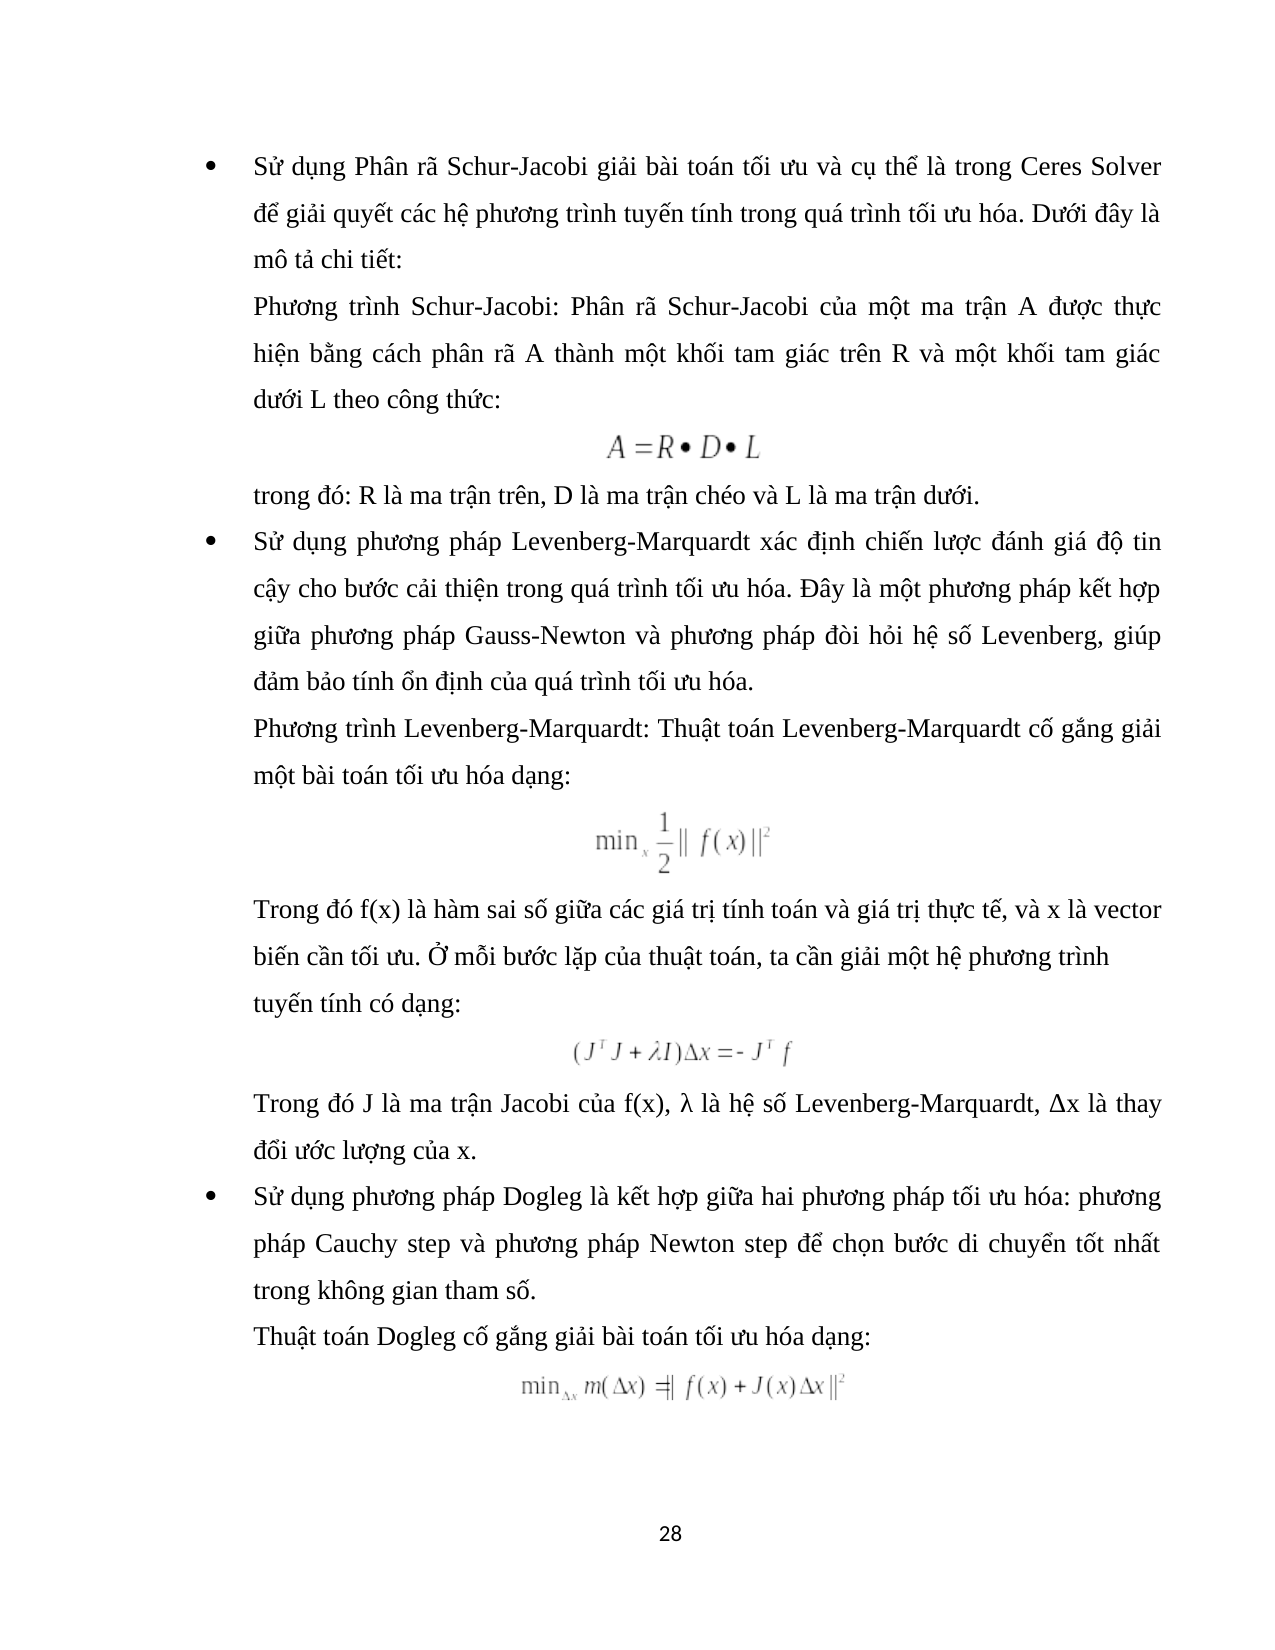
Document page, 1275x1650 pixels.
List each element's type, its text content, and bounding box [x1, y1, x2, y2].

list trong đó: R là ma trận trên, D là ma trận chéo và L là ma trận dưới. [253, 479, 1162, 510]
list Sử dụng Phân rã Schur-Jacobi giải bài toán tối ưu và cụ thể là trong Ceres Solver để giải quyết các hệ phương trình tuyến tính trong quá trình tối ưu hóa. Dưới đây là mô tả chi tiết: [206, 150, 1162, 274]
list Thuật toán Dogleg cố gắng giải bài toán tối ưu hóa dạng: [253, 1321, 1162, 1352]
list Phương trình Schur-Jacobi: Phân rã Schur-Jacobi của một ma trận A được thực hiện bằng cách phân rã A thành một khối tam giác trên R và một khối tam giác dưới L theo công thức: [253, 290, 1162, 414]
list Sử dụng phương pháp Dogleg là kết hợp giữa hai phương pháp tối ưu hóa: phương pháp Cauchy step và phương pháp Newton step để chọn bước di chuyển tốt nhất trong không gian tham số. [206, 1180, 1162, 1305]
list Trong đó f(x) là hàm sai số giữa các giá trị tính toán và giá trị thực tế, và x là vector biến cần tối ưu. Ở mỗi bước lặp của thuật toán, ta cần giải một hệ phương trình tuyến tính có dạng: [253, 894, 1162, 1018]
list Sử dụng phương pháp Levenberg-Marquardt xác định chiến lược đánh giá độ tin cậy cho bước cải thiện trong quá trình tối ưu hóa. Đây là một phương pháp kết hợp giữa phương pháp Gauss-Newton và phương pháp đòi hỏi hệ số Levenberg, giúp đảm bảo tính ổn định của quá trình tối ưu hóa. [206, 525, 1162, 697]
list Trong đó J là ma trận Jacobi của f(x), λ là hệ số Levenberg-Marquardt, Δx là thay đổi ước lượng của x. [253, 1087, 1162, 1165]
list Phương trình Levenberg-Marquardt: Thuật toán Levenberg-Marquardt cố gắng giải một bài toán tối ưu hóa dạng: [253, 712, 1162, 790]
